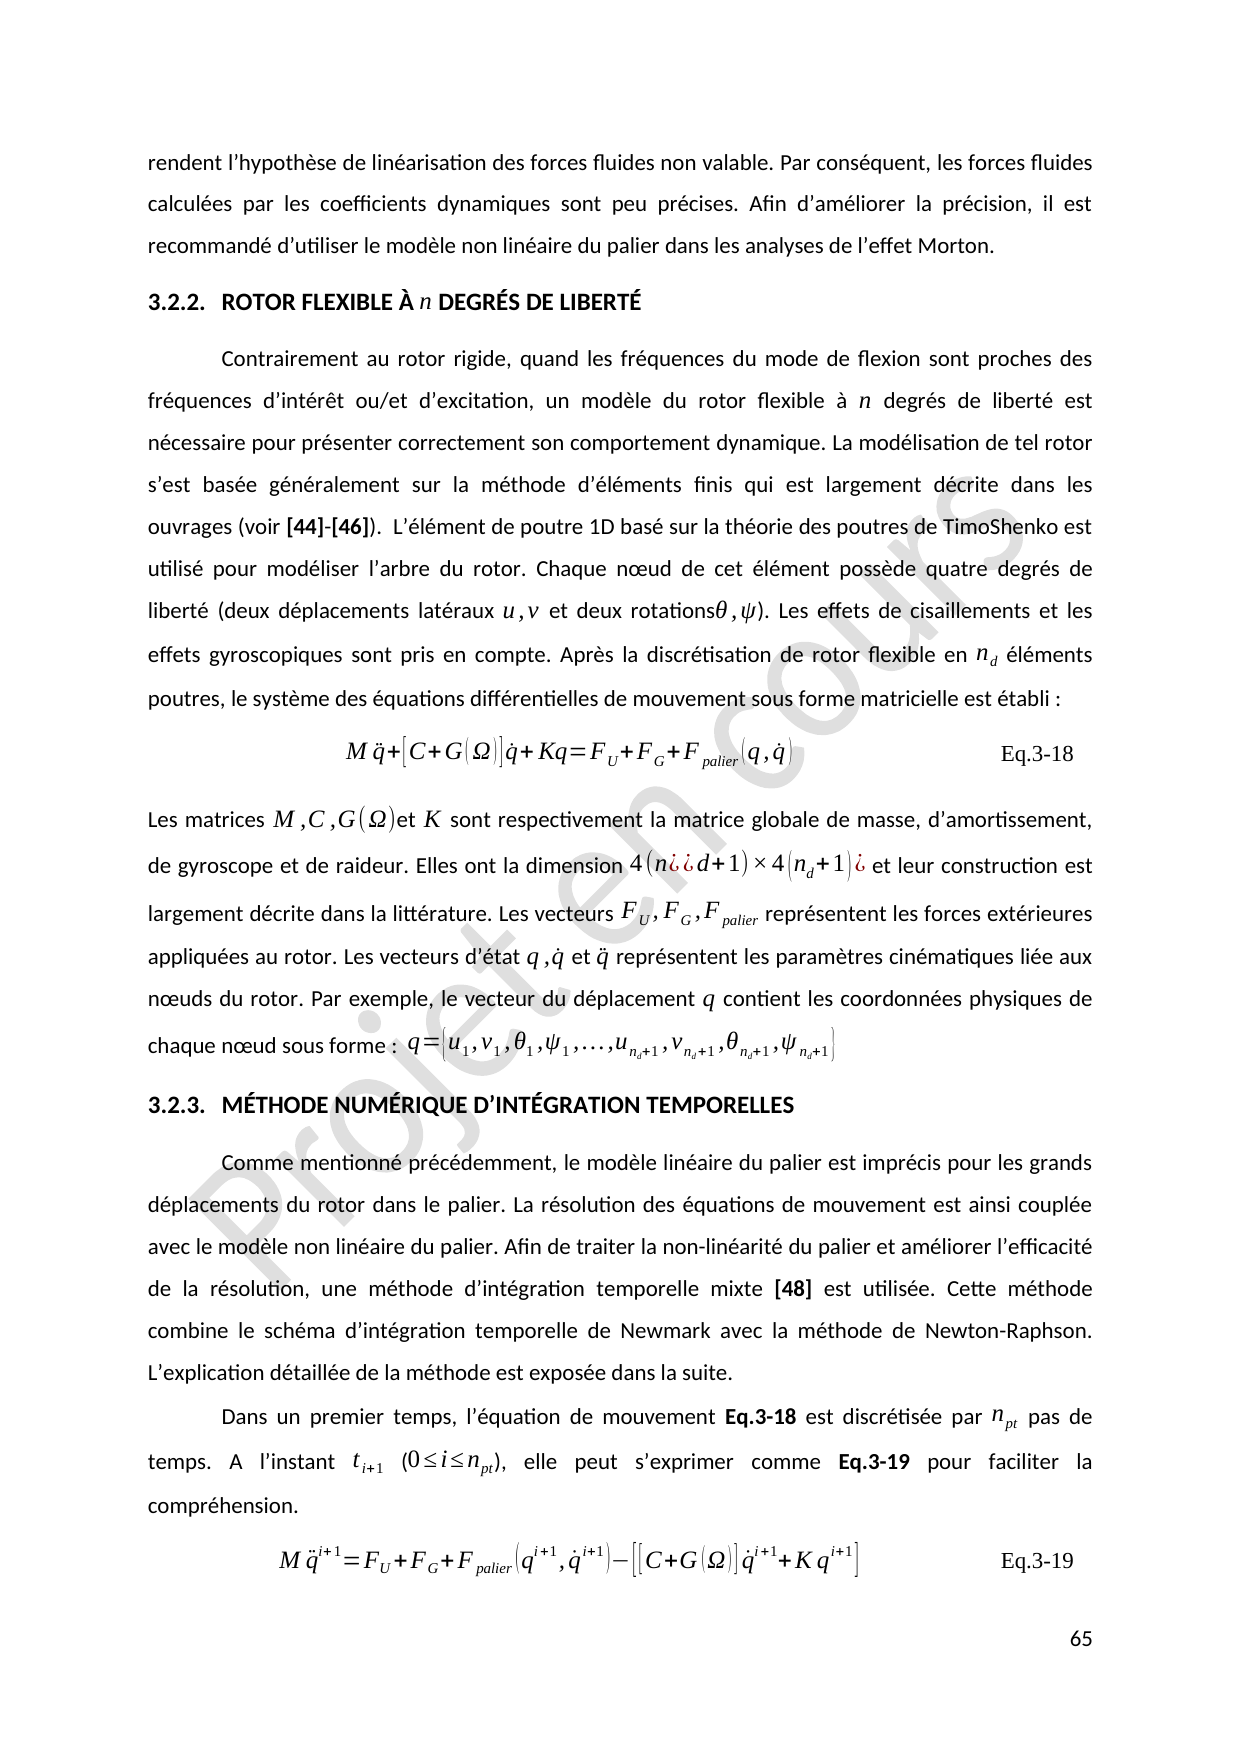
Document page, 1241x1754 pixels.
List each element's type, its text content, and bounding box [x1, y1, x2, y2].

table_header [989, 726, 1093, 792]
text Contrairement au rotor rigide, quand les fréquences du mode de flexion sont proches des fréquences d’intérêt ou/et d’excitation, un modèle du rotor flexible à degrés de liberté est nécessaire pour présenter correctement son comportement dynamique. La modélisation de tel rotor s’est basée généralement sur la méthode d’éléments finis qui est largement décrite dans les ouvrages (voir [44]-[46]). L’élément de poutre 1D basé sur la théorie des poutres de TimoShenko est utilisé pour modéliser l’arbre du rotor. Chaque nœud de cet élément possède quatre degrés de liberté (deux déplacements latéraux et deux rotations). Les effets de cisaillements et les effets gyroscopiques sont pris en compte. Après la discrétisation de rotor flexible en éléments poutres, le système des équations différentielles de mouvement sous forme matricielle est établi : [148, 344, 1093, 712]
table_header [989, 1533, 1093, 1599]
subtitle Méthode numérique d’intégration temporelles [148, 1090, 1093, 1120]
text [148, 148, 1093, 259]
table_header [148, 1533, 989, 1599]
text Dans un premier temps, l’équation de mouvement Eq.3-18 est discrétisée par pas de temps. A l’instant (), elle peut s’exprimer comme Eq.3-19 pour faciliter la compréhension. [148, 1400, 1093, 1519]
text Comme mentionné précédemment, le modèle linéaire du palier est imprécis pour les grands déplacements du rotor dans le palier. La résolution des équations de mouvement est ainsi couplée avec le modèle non linéaire du palier. Afin de traiter la non-linéarité du palier et améliorer l’efficacité de la résolution, une méthode d’intégration temporelle mixte [48] est utilisée. Cette méthode combine le schéma d’intégration temporelle de Newmark avec la méthode de Newton-Raphson. L’explication détaillée de la méthode est exposée dans la suite. [148, 1148, 1093, 1386]
subtitle Rotor flexible à degrés de liberté [148, 286, 1093, 317]
table_header [148, 726, 989, 792]
text Les matrices et sont respectivement la matrice globale de masse, d’amortissement, de gyroscope et de raideur. Elles ont la dimension et leur construction est largement décrite dans la littérature. Les vecteurs représentent les forces extérieures appliquées au rotor. Les vecteurs d’état et représentent les paramètres cinématiques liée aux nœuds du rotor. Par exemple, le vecteur du déplacement contient les coordonnées physiques de chaque nœud sous forme : [148, 804, 1093, 1063]
